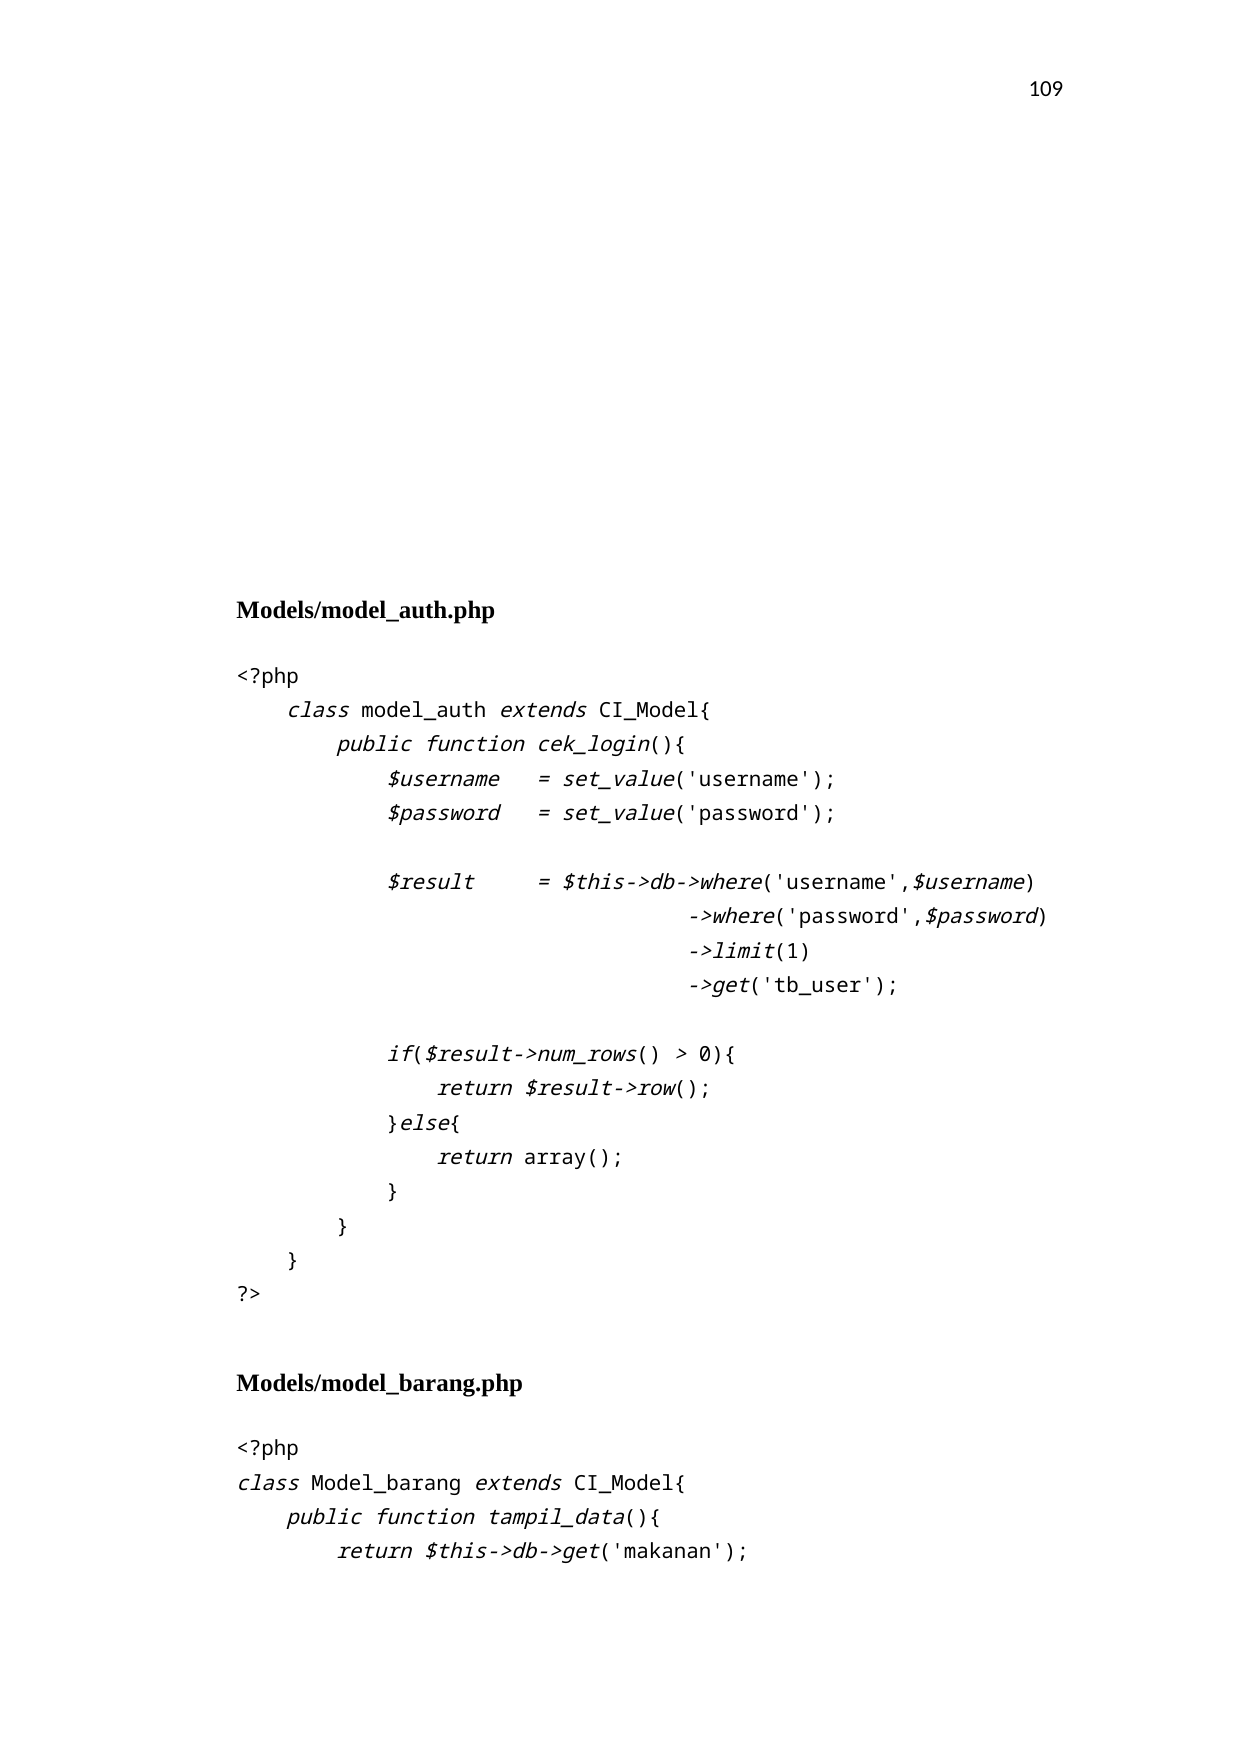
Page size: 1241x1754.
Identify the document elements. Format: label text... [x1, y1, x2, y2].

text $password = set_value('password'); [236, 792, 1063, 827]
text } [236, 1205, 1063, 1239]
text ->get('tb_user'); [236, 964, 1063, 998]
text $result = $this->db->where('username',$username) [236, 861, 1063, 895]
text <?php [236, 655, 1063, 689]
text if($result->num_rows() > 0){ [236, 1033, 1063, 1067]
text public function tampil_data(){ [236, 1496, 1063, 1531]
text }else{ [236, 1102, 1063, 1136]
text Models/model_auth.php [236, 595, 1063, 624]
text public function cek_login(){ [236, 723, 1063, 758]
text ?> [236, 1273, 1063, 1308]
text return array(); [236, 1136, 1063, 1170]
text ->where('password',$password) [236, 895, 1063, 930]
text class Model_barang extends CI_Model{ [236, 1462, 1063, 1496]
text return $result->row(); [236, 1067, 1063, 1102]
text Models/model_barang.php [236, 1368, 1063, 1396]
text return $this->db->get('makanan'); [236, 1531, 1063, 1565]
text } [236, 1170, 1063, 1205]
text class model_auth extends CI_Model{ [236, 689, 1063, 723]
text ->limit(1) [236, 930, 1063, 964]
text <?php [236, 1427, 1063, 1462]
text } [236, 1239, 1063, 1273]
text $username = set_value('username'); [236, 758, 1063, 792]
